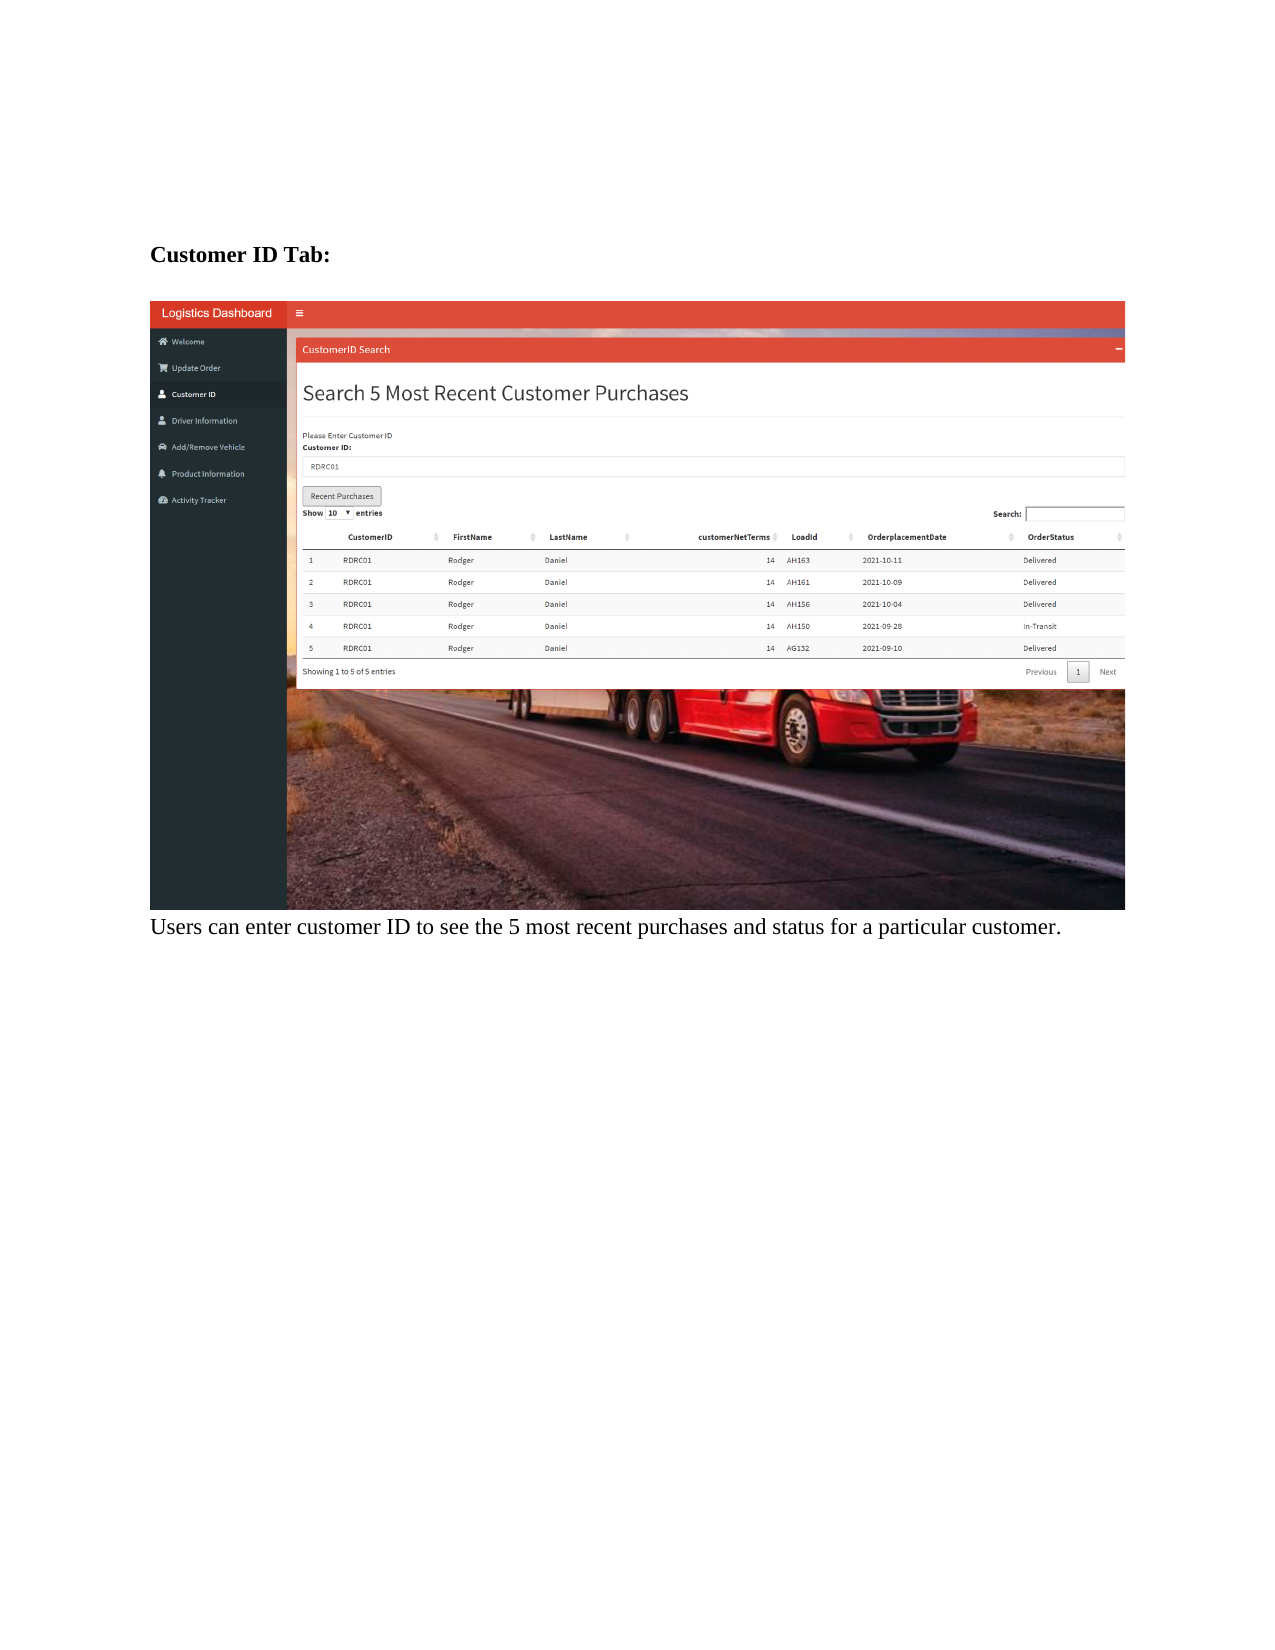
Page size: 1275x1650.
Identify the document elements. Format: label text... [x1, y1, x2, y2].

text Users can enter customer ID to see the 5 most recent purchases and status for a particular customer. [150, 913, 1125, 939]
text Customer ID Tab: [150, 241, 1125, 267]
picture [150, 301, 1125, 910]
